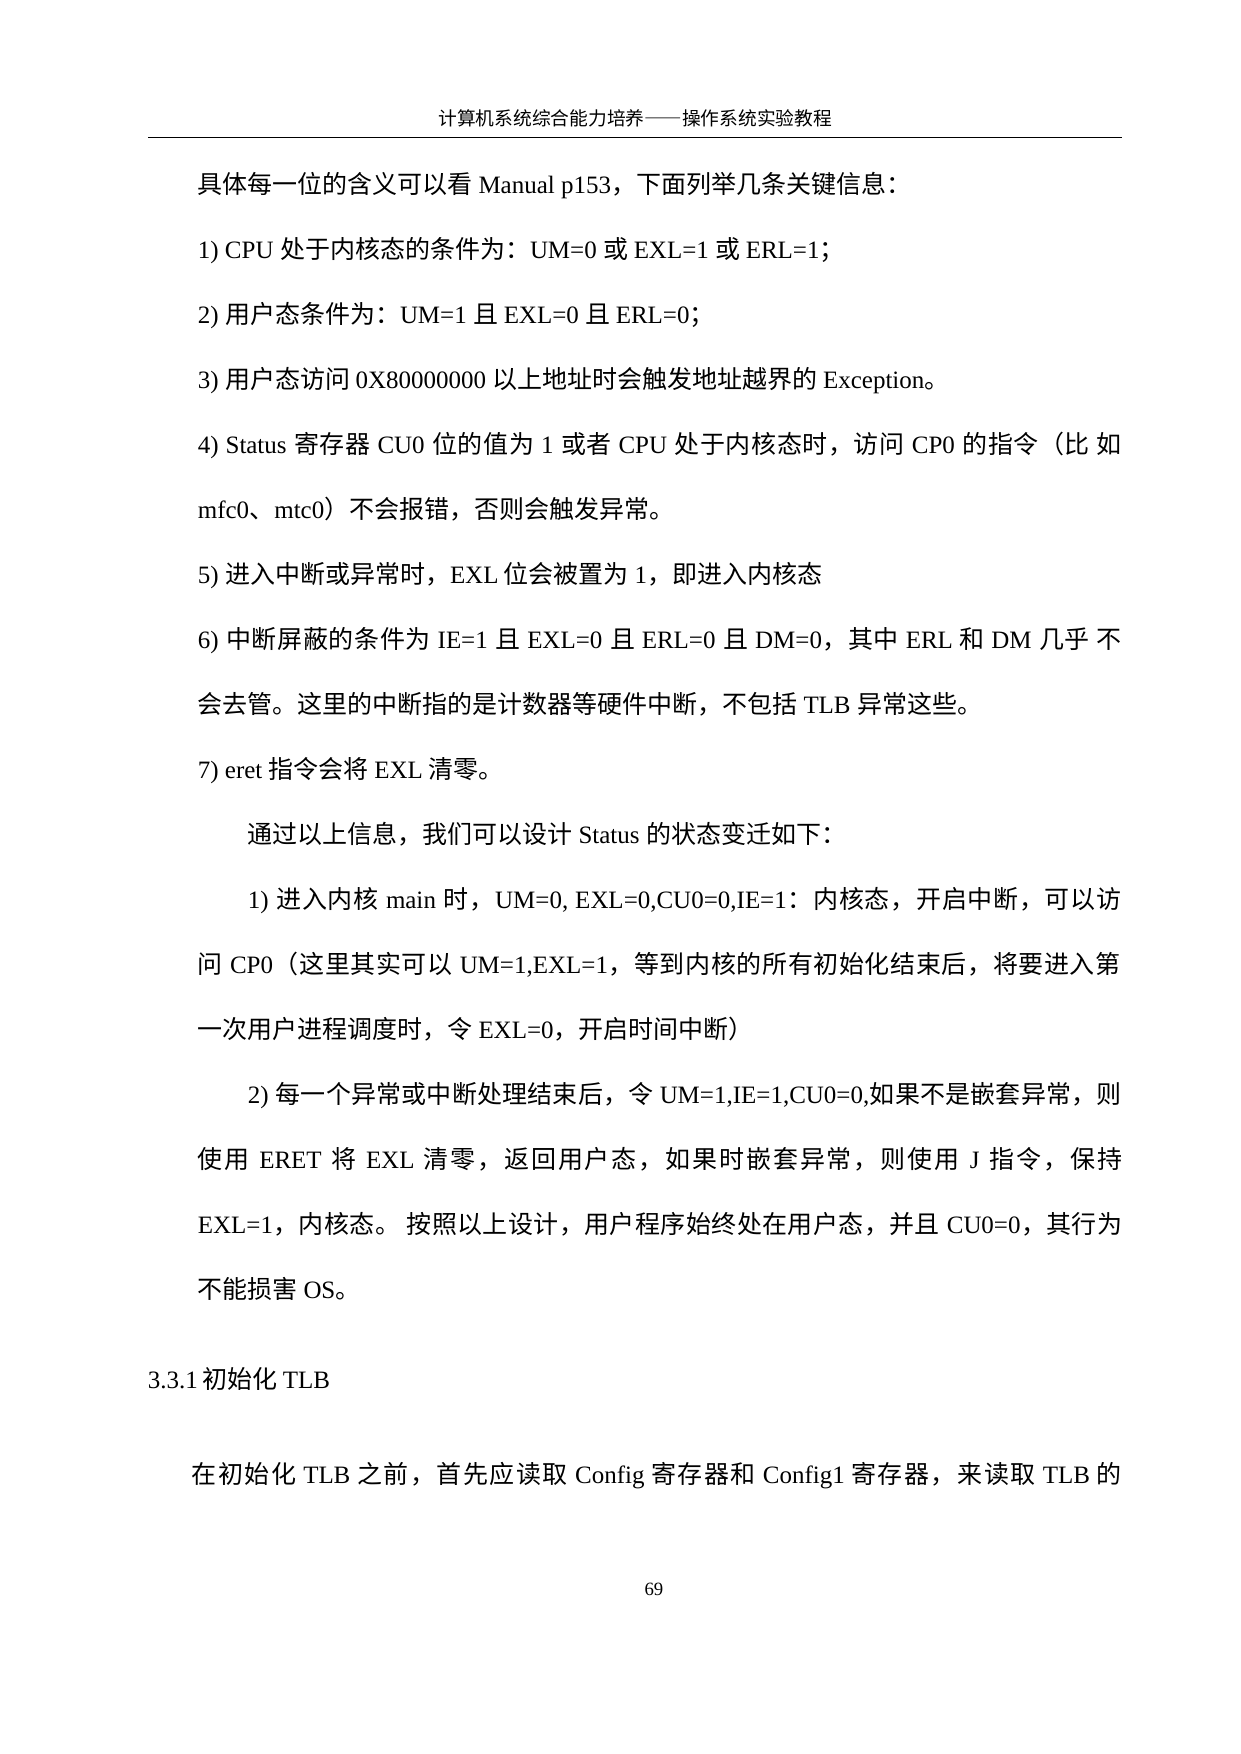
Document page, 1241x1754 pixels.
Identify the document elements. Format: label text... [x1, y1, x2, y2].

text 6) 中断屏蔽的条件为 IE=1 且 EXL=0 且 ERL=0 且 DM=0，其中 ERL 和 DM 几乎 不会去管。这里的中断指的是计数器等硬件中断，不包括 TLB 异常这些。 [198, 605, 1122, 735]
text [148, 1440, 1122, 1505]
subtitle 3.3.1初始化TLB [148, 1345, 1122, 1410]
text 2) 每一个异常或中断处理结束后，令UM=1,IE=1,CU0=0,如果不是嵌套异常，则 使用 ERET 将 EXL 清零，返回用户态，如果时嵌套异常，则使用 J 指令，保持 EXL=1，内核态。 按照以上设计，用户程序始终处在用户态，并且 CU0=0，其行为不能损害 OS。 [198, 1060, 1122, 1320]
text 通过以上信息，我们可以设计 Status 的状态变迁如下： [198, 800, 1122, 865]
text 2) 用户态条件为：UM=1 且 EXL=0 且 ERL=0； [198, 280, 1122, 345]
text 1) CPU 处于内核态的条件为：UM=0 或 EXL=1 或 ERL=1； [198, 215, 1122, 280]
text 4) Status 寄存器 CU0 位的值为 1 或者 CPU 处于内核态时，访问 CP0 的指令（比 如 mfc0、mtc0）不会报错，否则会触发异常。 [198, 410, 1122, 540]
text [198, 150, 1122, 215]
text 7) eret 指令会将 EXL 清零。 [198, 735, 1122, 800]
text 1) 进入内核 main 时，UM=0, EXL=0,CU0=0,IE=1：内核态，开启中断，可以访问 CP0（这里其实可以 UM=1,EXL=1，等到内核的所有初始化结束后，将要进入第一次用户进程调度时，令 EXL=0，开启时间中断） [198, 865, 1122, 1060]
text 3) 用户态访问 0X80000000 以上地址时会触发地址越界的 Exception。 [198, 345, 1122, 410]
text 5) 进入中断或异常时，EXL 位会被置为 1，即进入内核态 [198, 540, 1122, 605]
